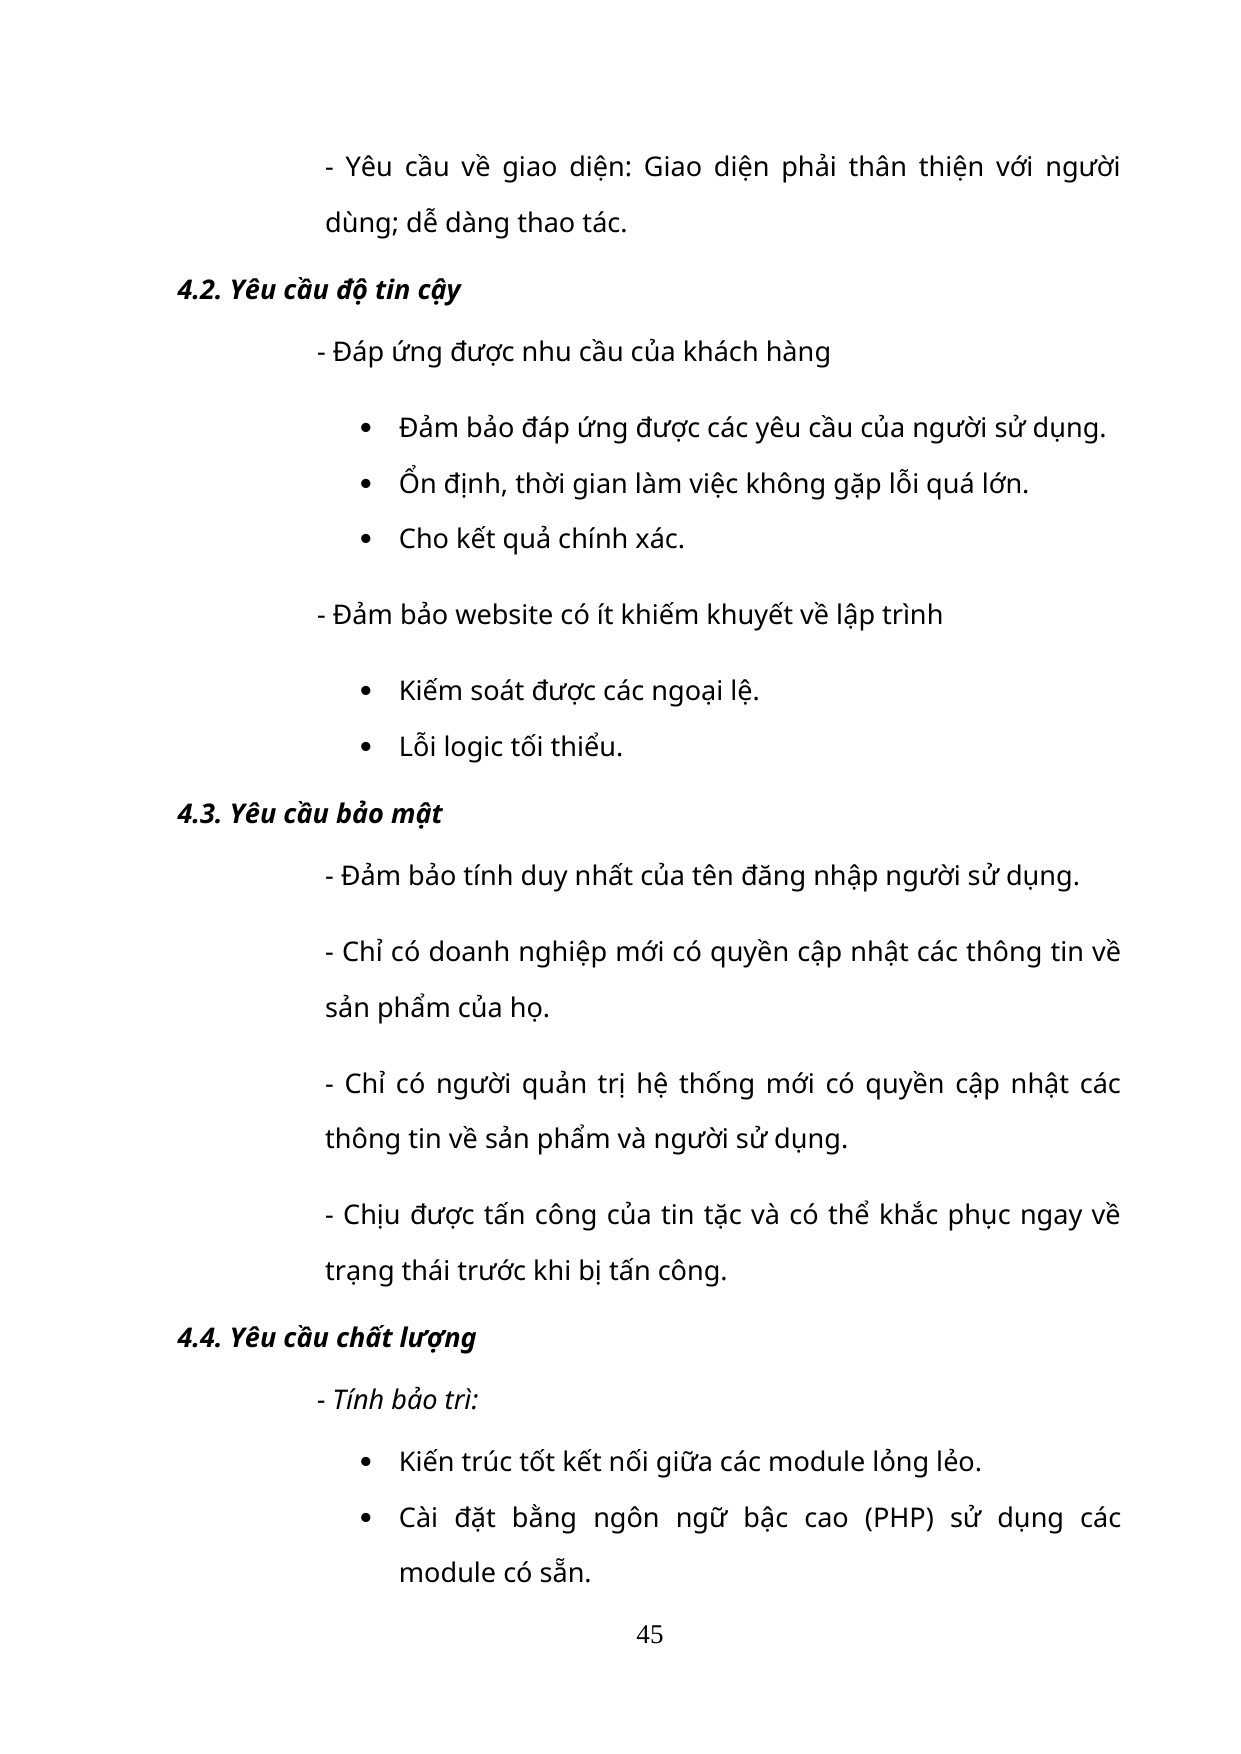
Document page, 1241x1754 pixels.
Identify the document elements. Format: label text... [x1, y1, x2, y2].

subtitle 4.2. Yêu cầu độ tin cậy [177, 271, 1122, 308]
subtitle 4.3. Yêu cầu bảo mật [177, 795, 1122, 832]
text - Đảm bảo website có ít khiếm khuyết về lập trình [317, 596, 1122, 632]
text - Tính bảo trì: [317, 1381, 1122, 1418]
list Kiến trúc tốt kết nối giữa các module lỏng lẻo. [361, 1443, 1122, 1479]
list Kiếm soát được các ngoại lệ. [361, 672, 1122, 709]
list Đảm bảo đáp ứng được các yêu cầu của người sử dụng. [361, 409, 1122, 446]
text - Chỉ có người quản trị hệ thống mới có quyền cập nhật các thông tin về sản phẩm và người sử dụng. [325, 1064, 1122, 1157]
list Cài đặt bằng ngôn ngữ bậc cao (PHP) sử dụng các module có sẵn. [361, 1498, 1122, 1590]
text - Đáp ứng được nhu cầu của khách hàng [317, 333, 1122, 369]
text - Chịu được tấn công của tin tặc và có thể khắc phục ngay về trạng thái trước khi bị tấn công. [325, 1196, 1122, 1288]
list Lỗi logic tối thiểu. [361, 727, 1122, 764]
list Ổn định, thời gian làm việc không gặp lỗi quá lớn. [361, 464, 1122, 501]
subtitle 4.4. Yêu cầu chất lượng [177, 1319, 1122, 1356]
text - Yêu cầu về giao diện: Giao diện phải thân thiện với người dùng; dễ dàng thao tác. [325, 148, 1122, 240]
list Cho kết quả chính xác. [361, 519, 1122, 556]
text - Chỉ có doanh nghiệp mới có quyền cập nhật các thông tin về sản phẩm của họ. [325, 933, 1122, 1025]
text - Đảm bảo tính duy nhất của tên đăng nhập người sử dụng. [325, 857, 1122, 894]
